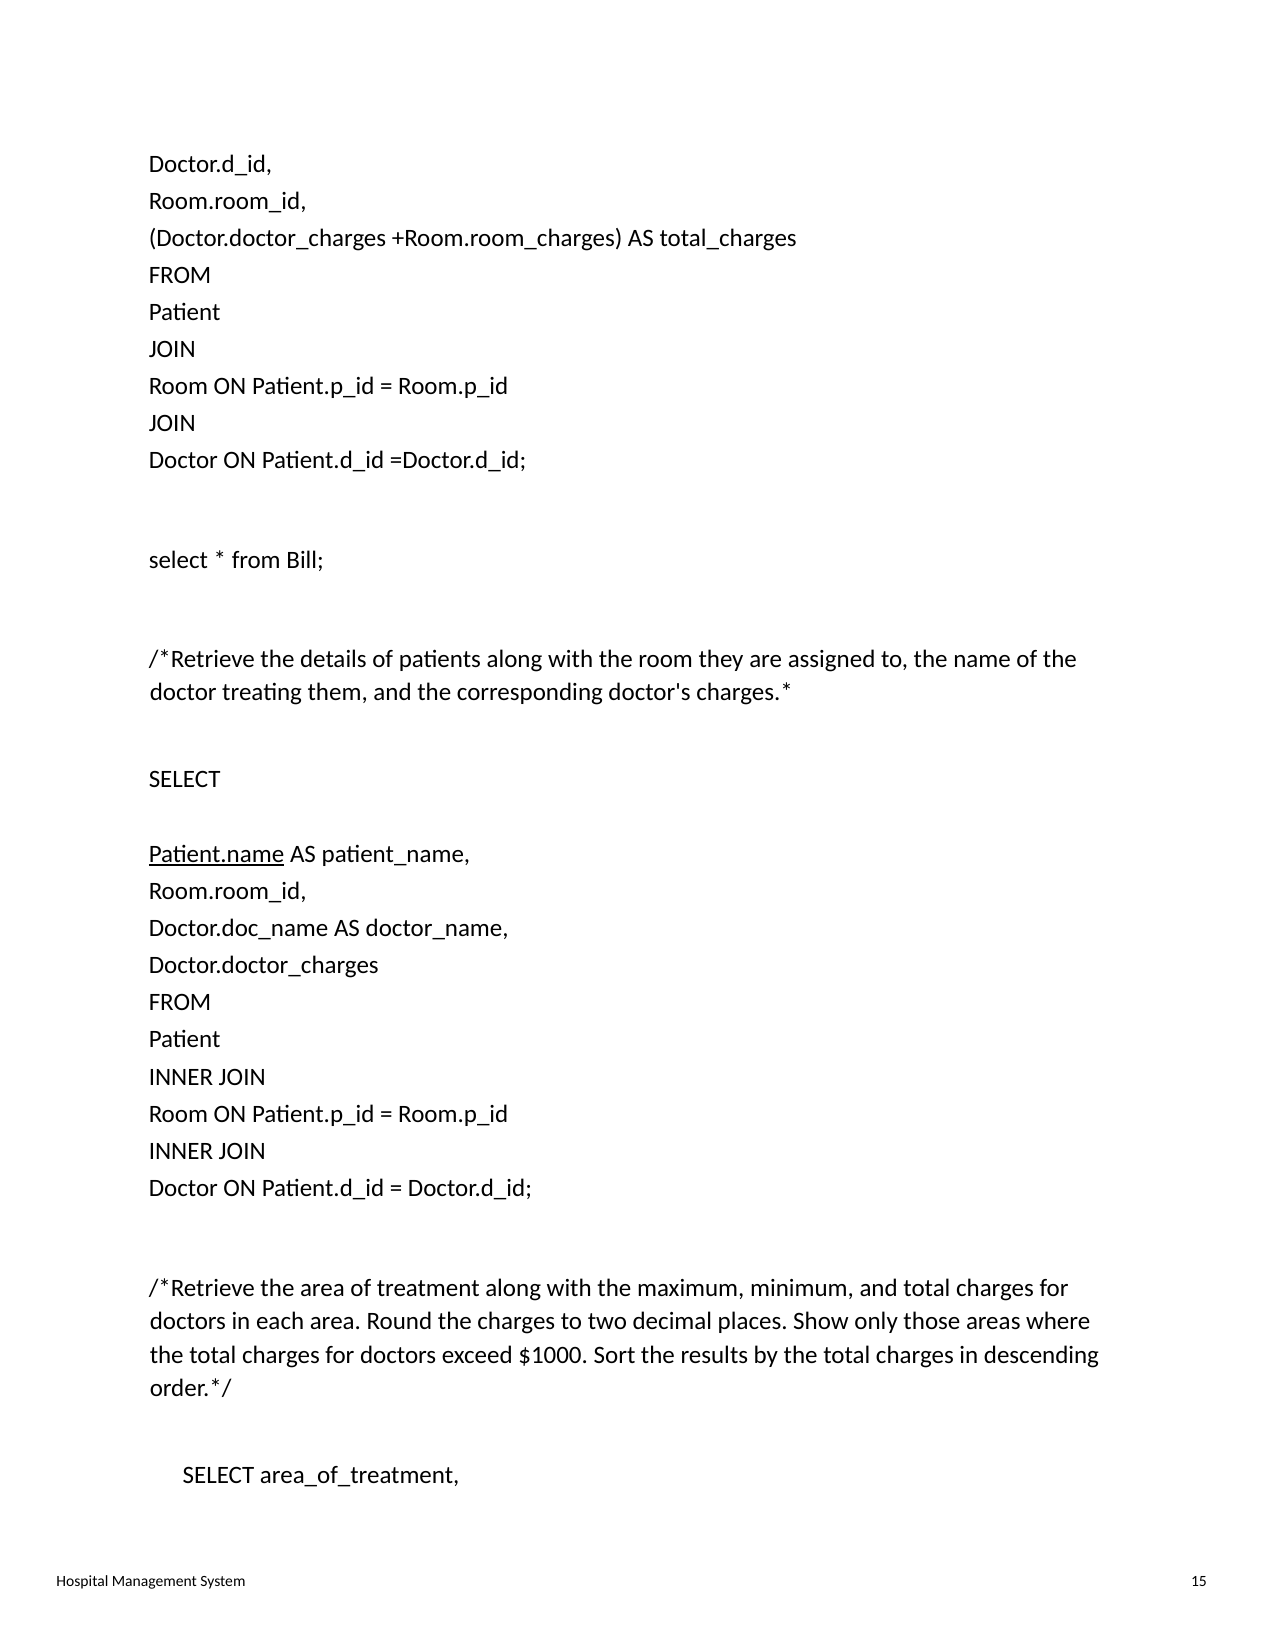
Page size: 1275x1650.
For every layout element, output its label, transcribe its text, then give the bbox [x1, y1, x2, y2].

text JOIN [148, 408, 1120, 438]
text Doctor ON Patient.d_id = Doctor.d_id; [148, 1172, 1120, 1202]
text /*Retrieve the area of treatment along with the maximum, minimum, and total charges for doctors in each area. Round the charges to two decimal places. Show only those areas where the total charges for doctors exceed $1000. Sort the results by the total charges in descending order.*/ [148, 1272, 1120, 1403]
text Patient.name AS patient_name, [148, 838, 1120, 869]
text JOIN [148, 333, 1120, 364]
text select * from Bill; [148, 544, 663, 574]
text Patient [148, 296, 1120, 327]
text /*Retrieve the details of patients along with the room they are assigned to, the name of the doctor treating them, and the corresponding doctor's charges.* [148, 643, 1120, 707]
text Room ON Patient.p_id = Room.p_id [148, 1098, 1120, 1128]
text Doctor ON Patient.d_id =Doctor.d_id; [148, 445, 663, 475]
text Room.room_id, [148, 185, 1120, 216]
text SELECT [148, 763, 1120, 794]
text Patient [148, 1024, 1120, 1054]
text INNER JOIN [148, 1135, 1120, 1165]
text INNER JOIN [148, 1061, 1120, 1091]
text Doctor.doctor_charges [148, 949, 1120, 980]
text Room ON Patient.p_id = Room.p_id [148, 371, 1120, 401]
text Doctor.d_id, [148, 148, 1120, 178]
text (Doctor.doctor_charges +Room.room_charges) AS total_charges [148, 222, 1120, 253]
text FROM [148, 987, 1120, 1017]
text Doctor.doc_name AS doctor_name, [148, 912, 1120, 943]
text SELECT area_of_treatment, [148, 1459, 1120, 1490]
text FROM [148, 259, 1120, 290]
text Room.room_id, [148, 875, 1120, 906]
